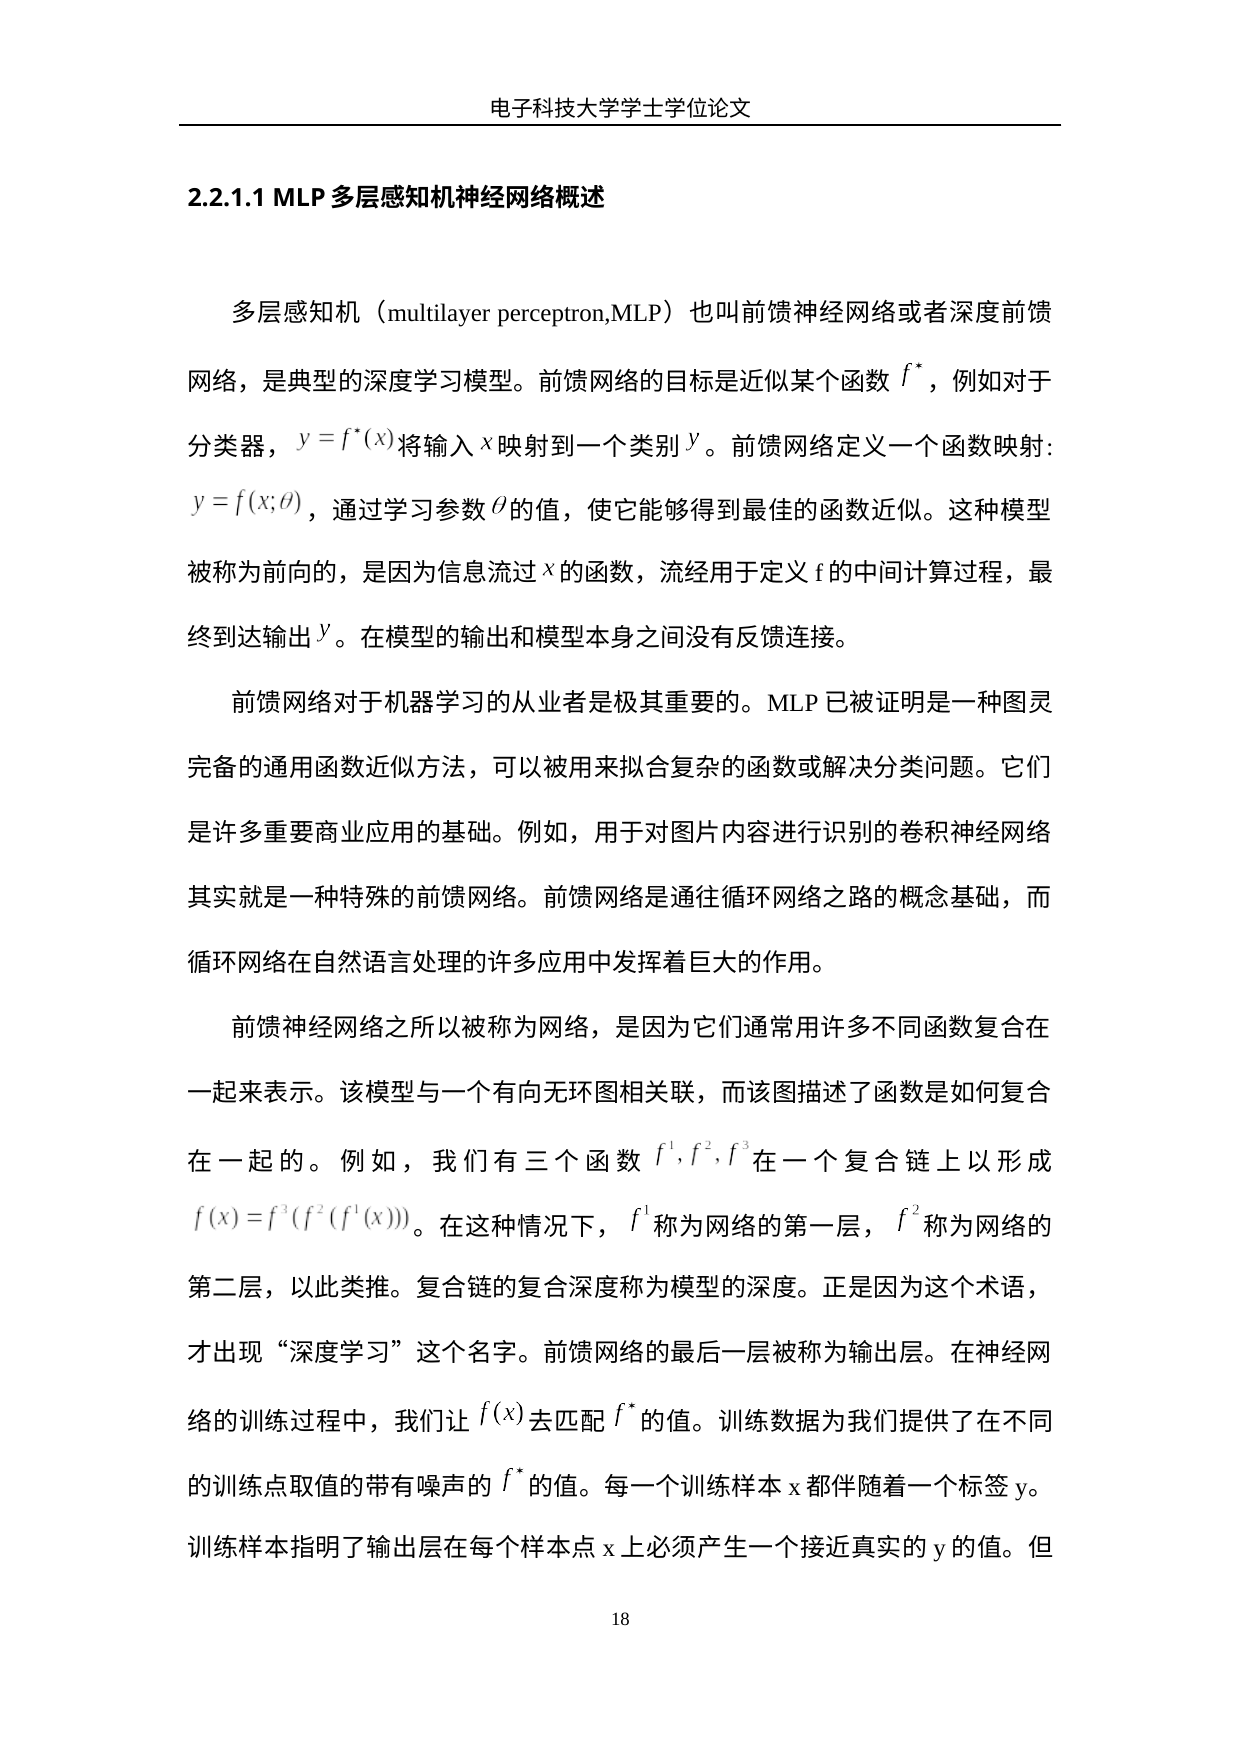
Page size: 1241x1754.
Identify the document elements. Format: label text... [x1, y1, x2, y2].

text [187, 993, 1053, 1578]
text 前馈网络对于机器学习的从业者是极其重要的。MLP已被证明是一种图灵完备的通用函数近似方法，可以被用来拟合复杂的函数或解决分类问题。它们是许多重要商业应用的基础。例如，用于对图片内容进行识别的卷积神经网络其实就是一种特殊的前馈网络。前馈网络是通往循环网络之路的概念基础，而循环网络在自然语言处理的许多应用中发挥着巨大的作用。 [187, 668, 1053, 993]
text 多层感知机（multilayer perceptron,MLP）也叫前馈神经网络或者深度前馈网络，是典型的深度学习模型。前馈网络的目标是近似某个函数，例如对于分类器，将输入映射到一个类别。前馈网络定义一个函数映射:，通过学习参数的值，使它能够得到最佳的函数近似。这种模型被称为前向的，是因为信息流过的函数，流经用于定义f的中间计算过程，最终到达输出。在模型的输出和模型本身之间没有反馈连接。 [187, 278, 1053, 668]
subtitle 2.2.1.1 MLP多层感知机神经网络概述 [187, 163, 1053, 228]
